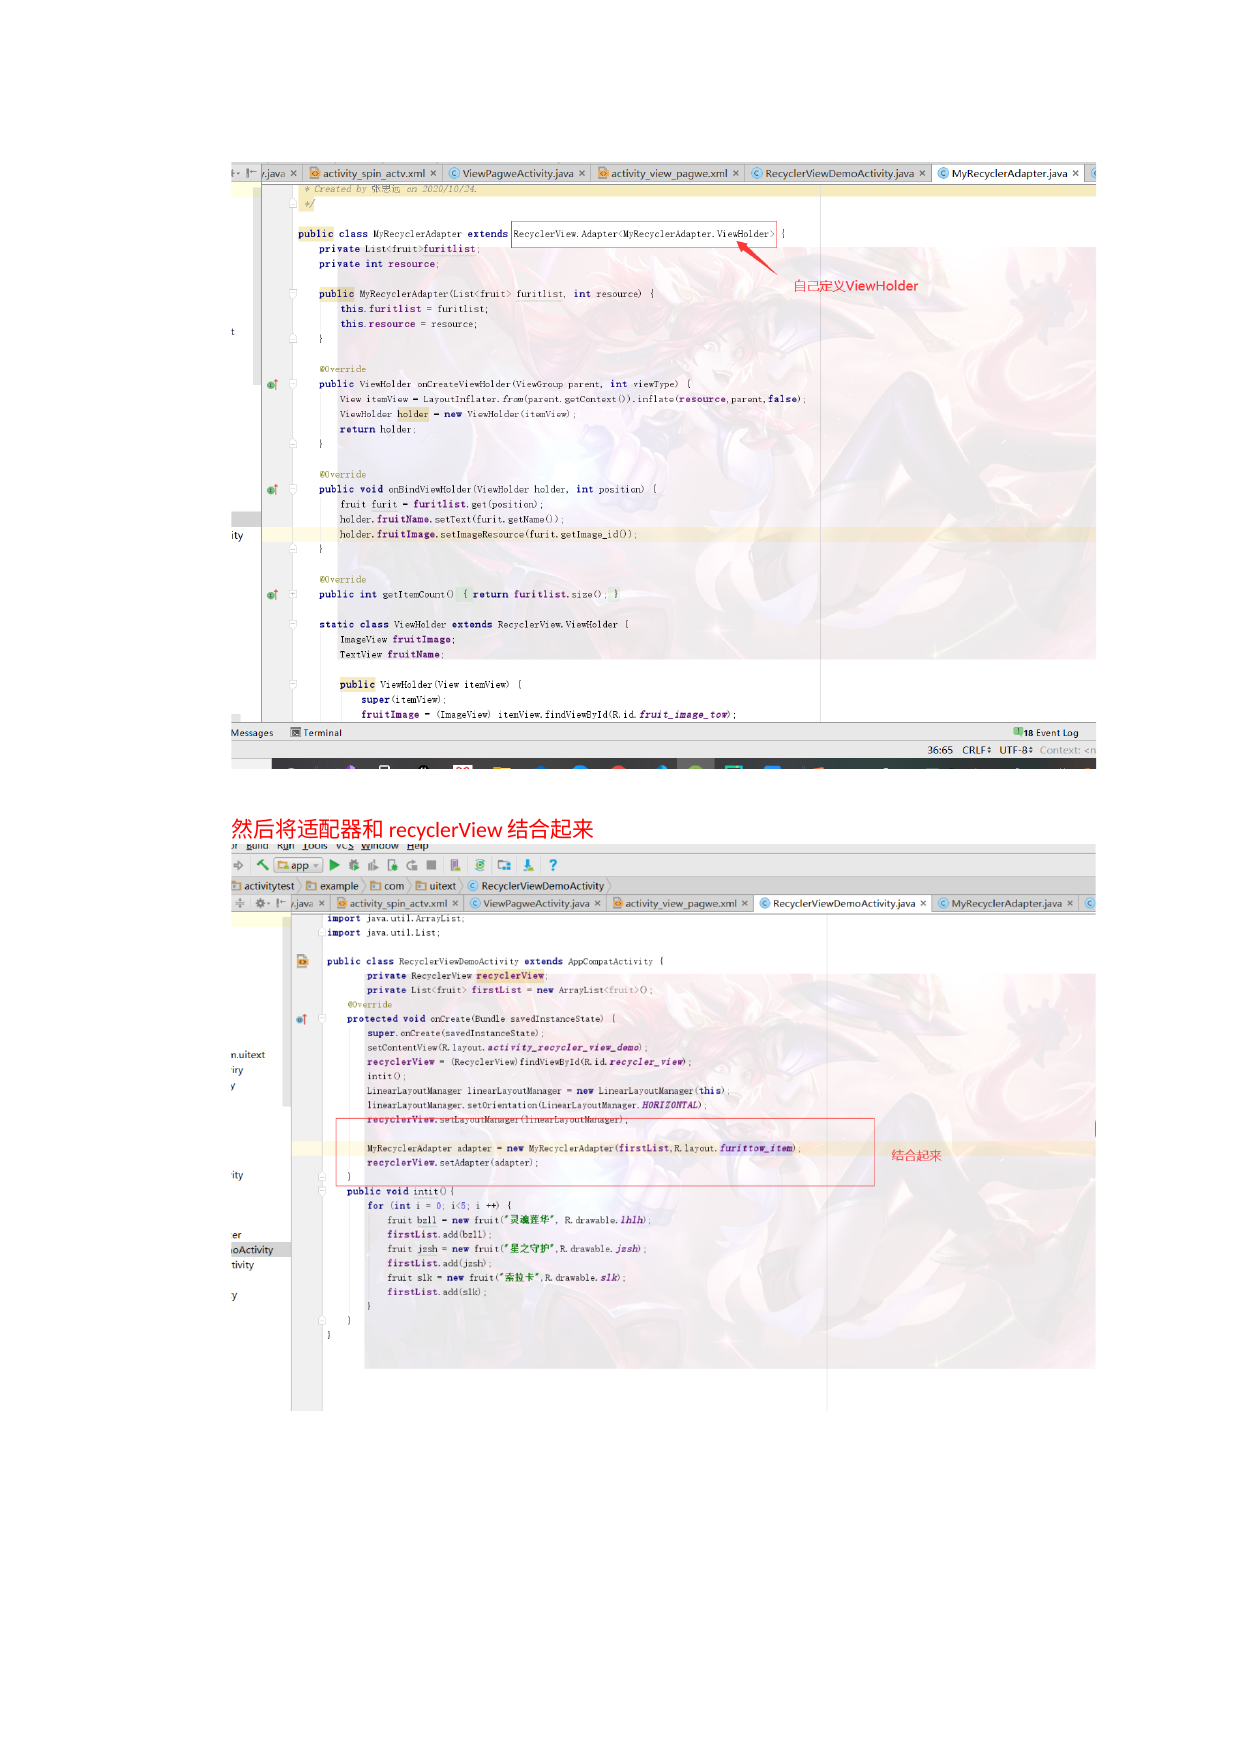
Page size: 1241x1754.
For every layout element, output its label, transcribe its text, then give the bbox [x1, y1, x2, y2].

picture [231, 844, 1096, 1411]
text 然后将适配器和recyclerView结合起来 [231, 812, 1053, 844]
picture [231, 162, 1097, 769]
